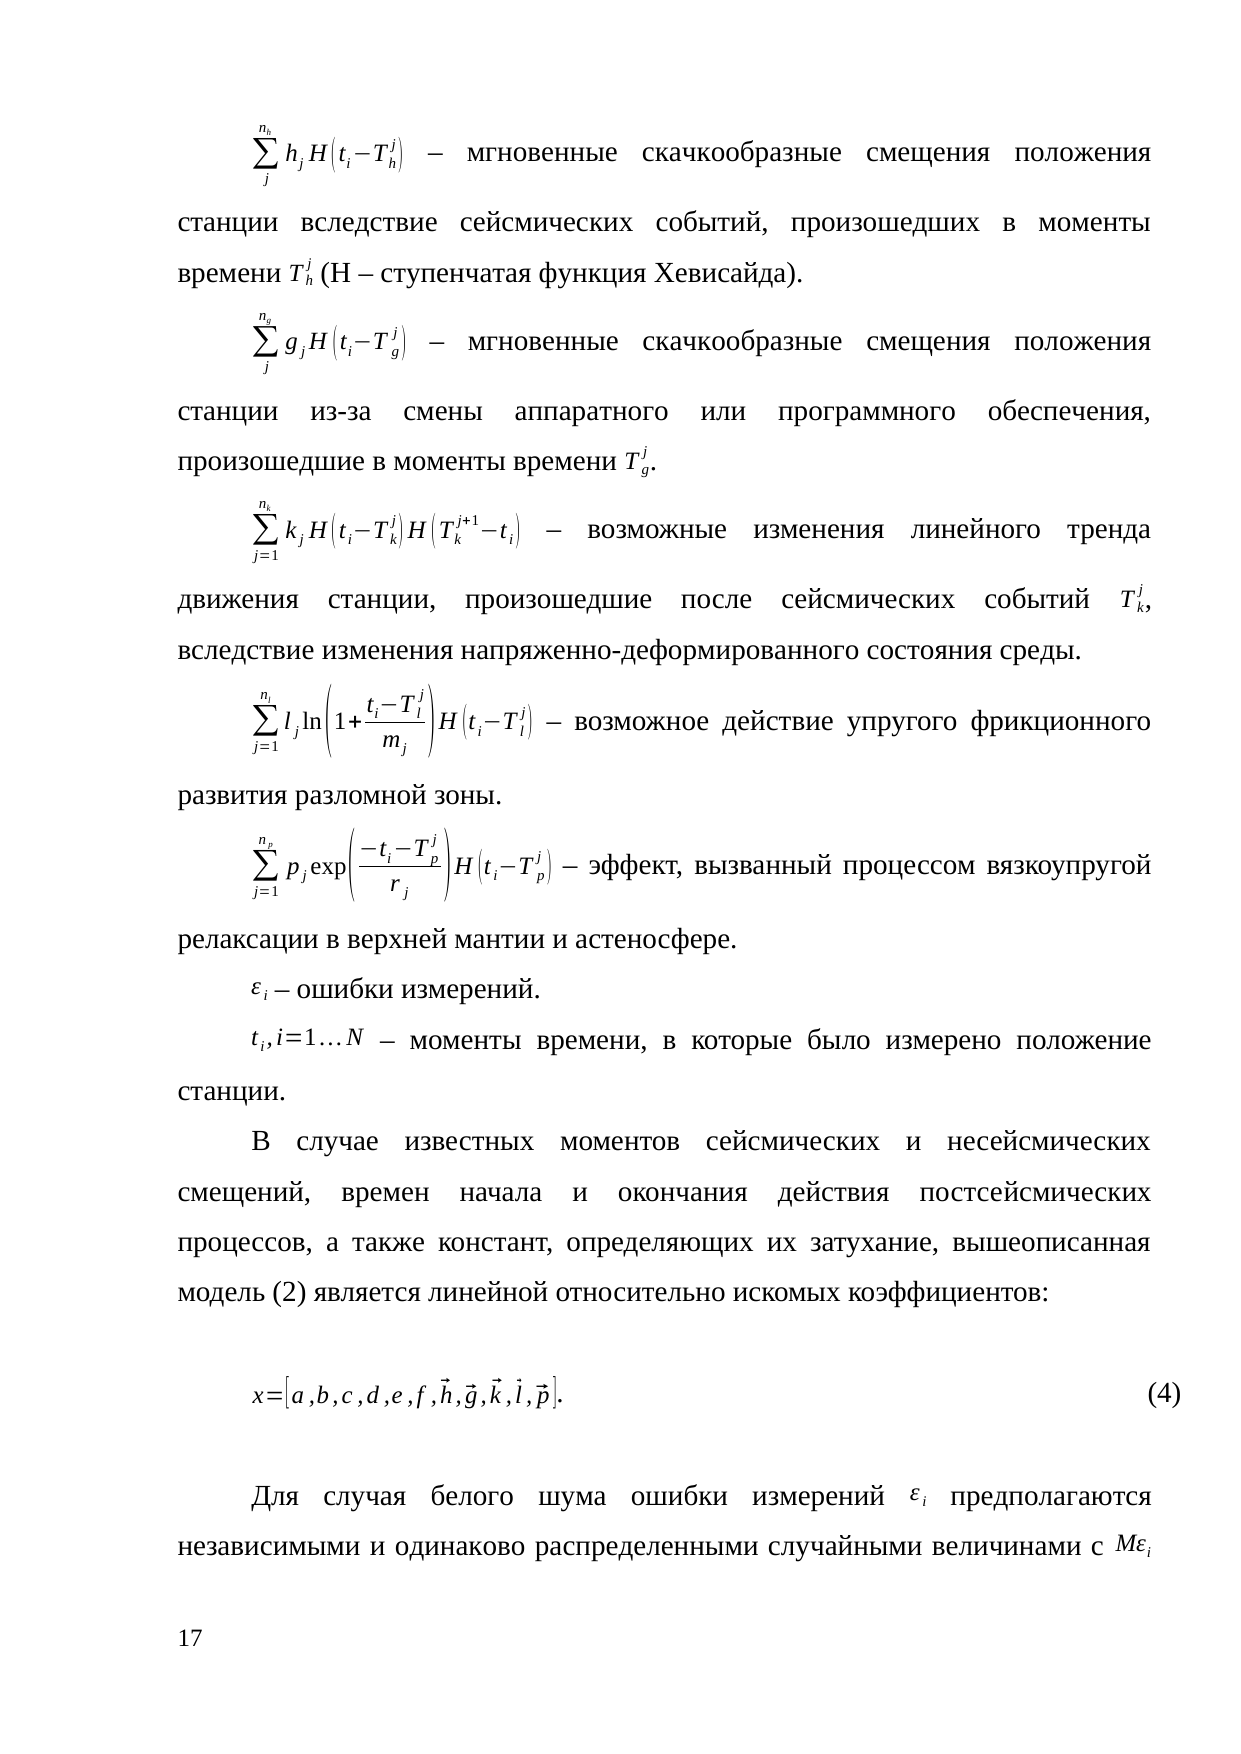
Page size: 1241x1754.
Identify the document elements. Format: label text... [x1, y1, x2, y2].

text – мгновенные скачкообразные смещения положения станции из-за смены аппаратного или программного обеспечения, произошедшие в моменты времени . [177, 306, 1152, 478]
text – мгновенные скачкообразные смещения положения станции вследствие сейсмических событий, произошедших в моменты времени (H – ступенчатая функция Хевисайда). [177, 118, 1152, 289]
text – моменты времени, в которые было измерено положение станции. [177, 1022, 1152, 1107]
text В случае известных моментов сейсмических и несейсмических смещений, времен начала и окончания действия постсейсмических процессов, а также констант, определяющих их затухание, вышеописанная модель (2) является линейной относительно искомых коэффициентов: [177, 1123, 1152, 1308]
text – ошибки измерений. [177, 971, 1152, 1005]
text – возможные изменения линейного тренда движения станции, произошедшие после сейсмических событий , вследствие изменения напряженно-деформированного состояния среды. [177, 494, 1152, 666]
text – эффект, вызванный процессом вязкоупругой релаксации в верхней мантии и астеносфере. [177, 827, 1152, 954]
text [177, 1478, 1152, 1562]
text . (4) [177, 1375, 1152, 1411]
text – возможное действие упругого фрикционного развития разломной зоны. [177, 683, 1152, 810]
